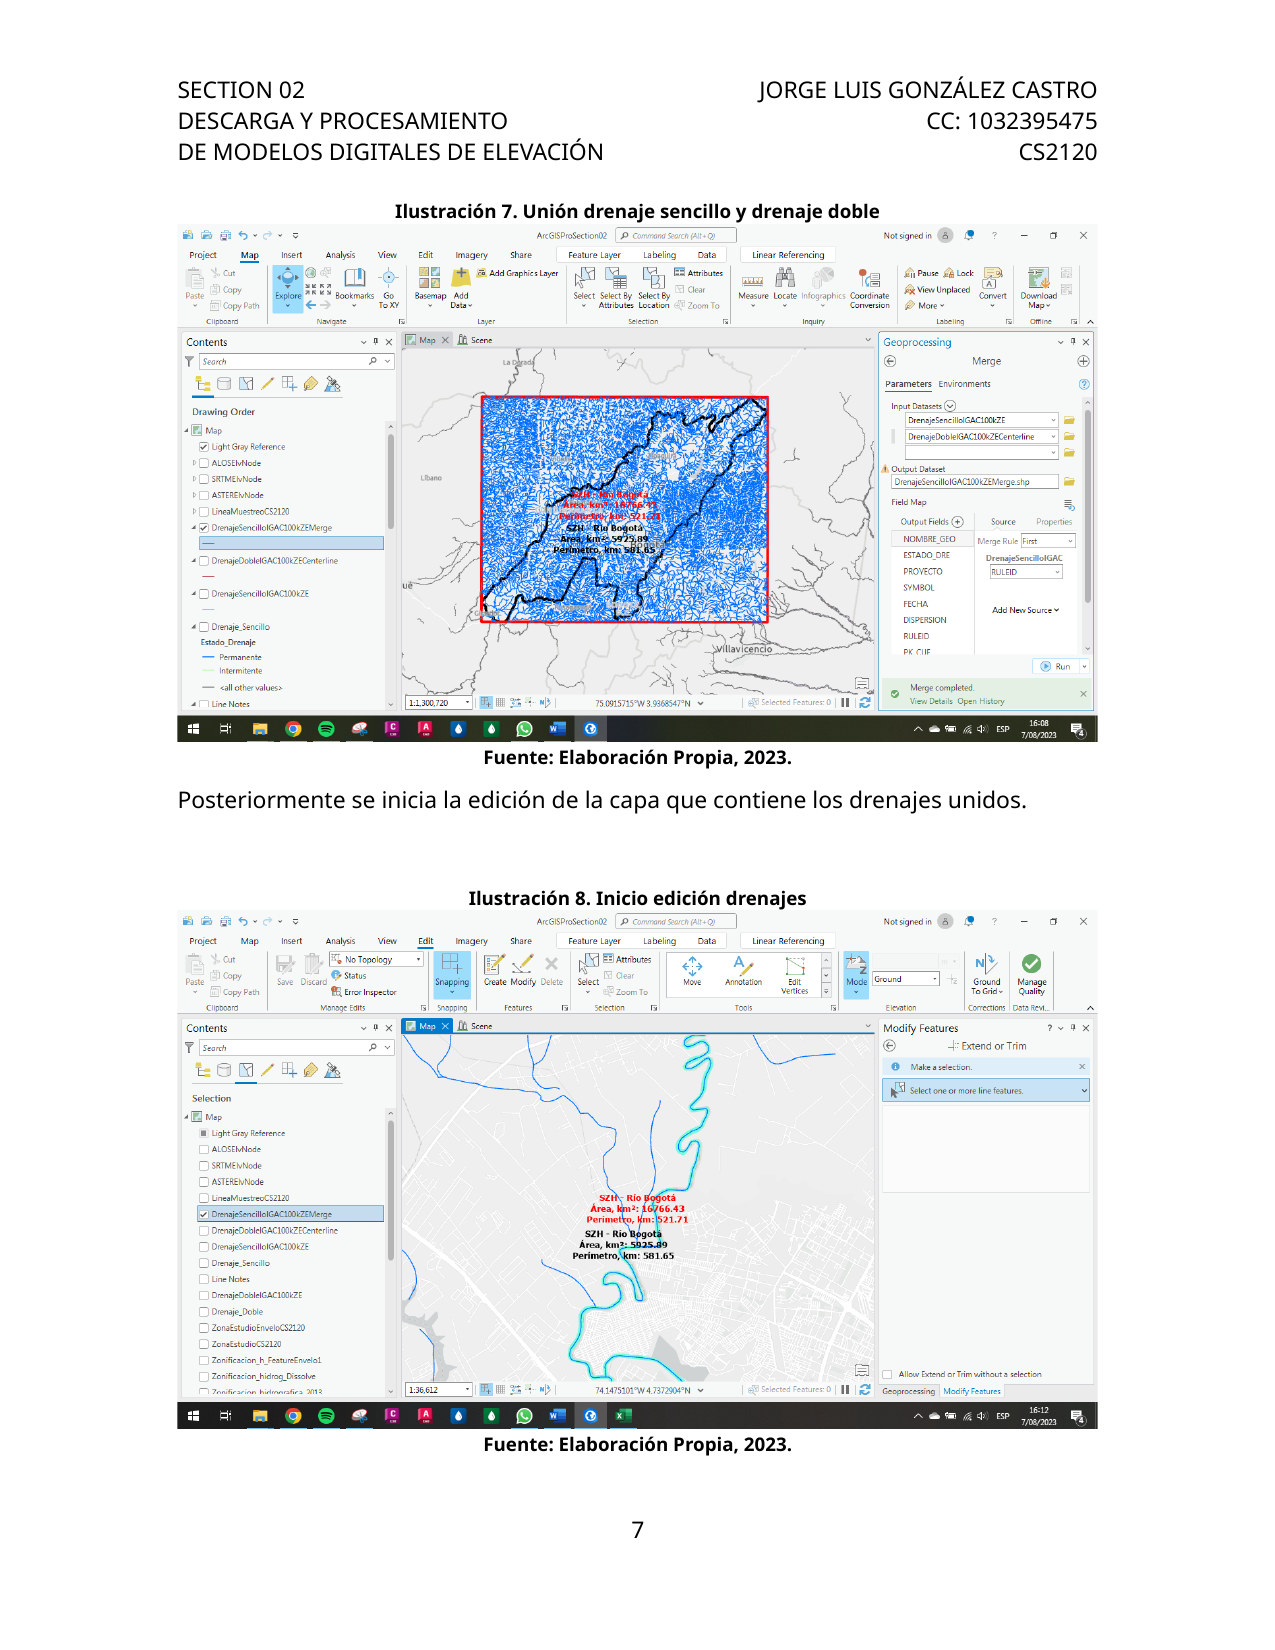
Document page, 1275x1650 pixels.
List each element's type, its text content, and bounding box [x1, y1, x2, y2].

picture [177, 910, 1098, 1429]
text Fuente: Elaboración Propia, 2023. [177, 1431, 1098, 1456]
picture [177, 224, 1098, 742]
text Posteriormente se inicia la edición de la capa que contiene los drenajes unidos. [177, 784, 1098, 816]
text Fuente: Elaboración Propia, 2023. [177, 744, 1098, 770]
